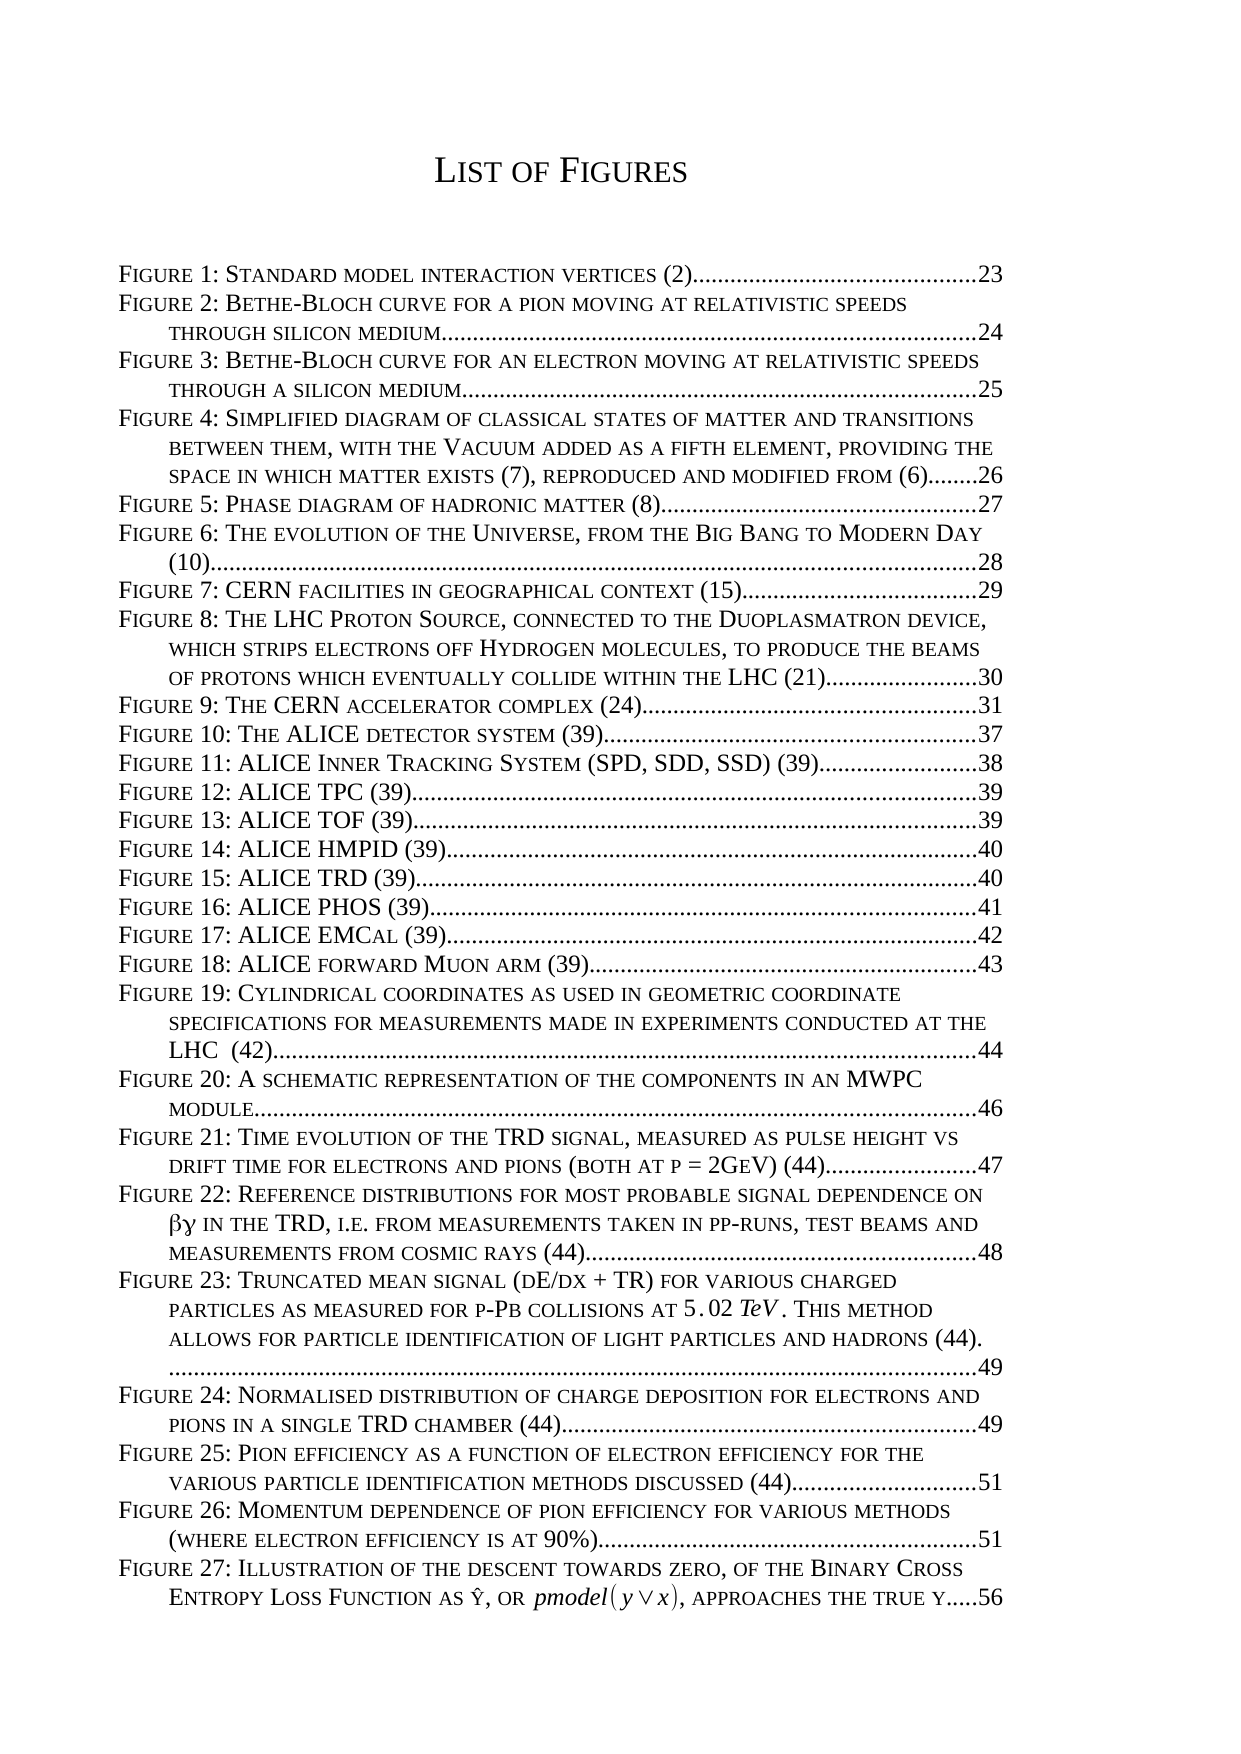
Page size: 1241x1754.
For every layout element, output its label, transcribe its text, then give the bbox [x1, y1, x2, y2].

text Figure 10: The ALICE detector system (39) 37 [118, 719, 1004, 748]
text Figure 14: ALICE HMPID (39). 40 [118, 834, 1004, 863]
text Figure 23: Truncated mean signal (dE/dx + TR) for various charged particles as measured for p-Pb collisions at . This method allows for particle identification of light particles and hadrons (44). 49 [118, 1265, 1004, 1380]
text Figure 17: ALICE EMCal (39). 42 [118, 920, 1004, 949]
text Figure 9: The CERN accelerator complex (24). 31 [118, 690, 1004, 719]
text Figure 19: Cylindrical coordinates as used in geometric coordinate specifications for measurements made in experiments conducted at the LHC (42). 44 [118, 978, 1004, 1064]
text Figure 11: ALICE Inner Tracking System (SPD, SDD, SSD) (39). 38 [118, 748, 1004, 777]
text Figure 20: A schematic representation of the components in an MWPC module 46 [118, 1064, 1004, 1122]
text Figure 6: The evolution of the Universe, from the Big Bang to Modern Day (10) 28 [118, 518, 1004, 575]
text Figure 18: ALICE forward Muon arm (39). 43 [118, 949, 1004, 978]
text Figure 4: Simplified diagram of classical states of matter and transitions between them, with the Vacuum added as a fifth element, providing the space in which matter exists (7), reproduced and modified from (6) 26 [118, 403, 1004, 489]
text Figure 16: ALICE PHOS (39). 41 [118, 892, 1004, 920]
text Figure 22: Reference distributions for most probable signal dependence on in the TRD, i.e. from measurements taken in pp-runs, test beams and measurements from cosmic rays (44). 48 [118, 1179, 1004, 1265]
subtitle List of Figures [118, 148, 1004, 191]
text Figure 3: Bethe-Bloch curve for an electron moving at relativistic speeds through a silicon medium 25 [118, 345, 1004, 403]
text Figure 21: Time evolution of the TRD signal, measured as pulse height vs drift time for electrons and pions (both at p = 2GeV) (44). 47 [118, 1122, 1004, 1179]
text Figure 8: The LHC Proton Source, connected to the Duoplasmatron device, which strips electrons off Hydrogen molecules, to produce the beams of protons which eventually collide within the LHC (21) 30 [118, 604, 1004, 690]
text Figure 2: Bethe-Bloch curve for a pion moving at relativistic speeds through silicon medium 24 [118, 288, 1004, 345]
text Figure 1: Standard model interaction vertices (2) 23 [118, 259, 1004, 288]
text Figure 15: ALICE TRD (39) 40 [118, 863, 1004, 892]
text Figure 13: ALICE TOF (39). 39 [118, 805, 1004, 834]
text Figure 25: Pion efficiency as a function of electron efficiency for the various particle identification methods discussed (44). 51 [118, 1438, 1004, 1495]
text Figure 26: Momentum dependence of pion efficiency for various methods (where electron efficiency is at 90%) 51 [118, 1495, 1004, 1553]
text Figure 12: ALICE TPC (39). 39 [118, 777, 1004, 805]
text Figure 7: CERN facilities in geographical context (15). 29 [118, 575, 1004, 604]
text Figure 27: Illustration of the descent towards zero, of the Binary Cross Entropy Loss Function as ŷ, or , approaches the true y. 56 [118, 1553, 1004, 1612]
text Figure 24: Normalised distribution of charge deposition for electrons and pions in a single TRD chamber (44). 49 [118, 1380, 1004, 1438]
text Figure 5: Phase diagram of hadronic matter (8) 27 [118, 489, 1004, 518]
